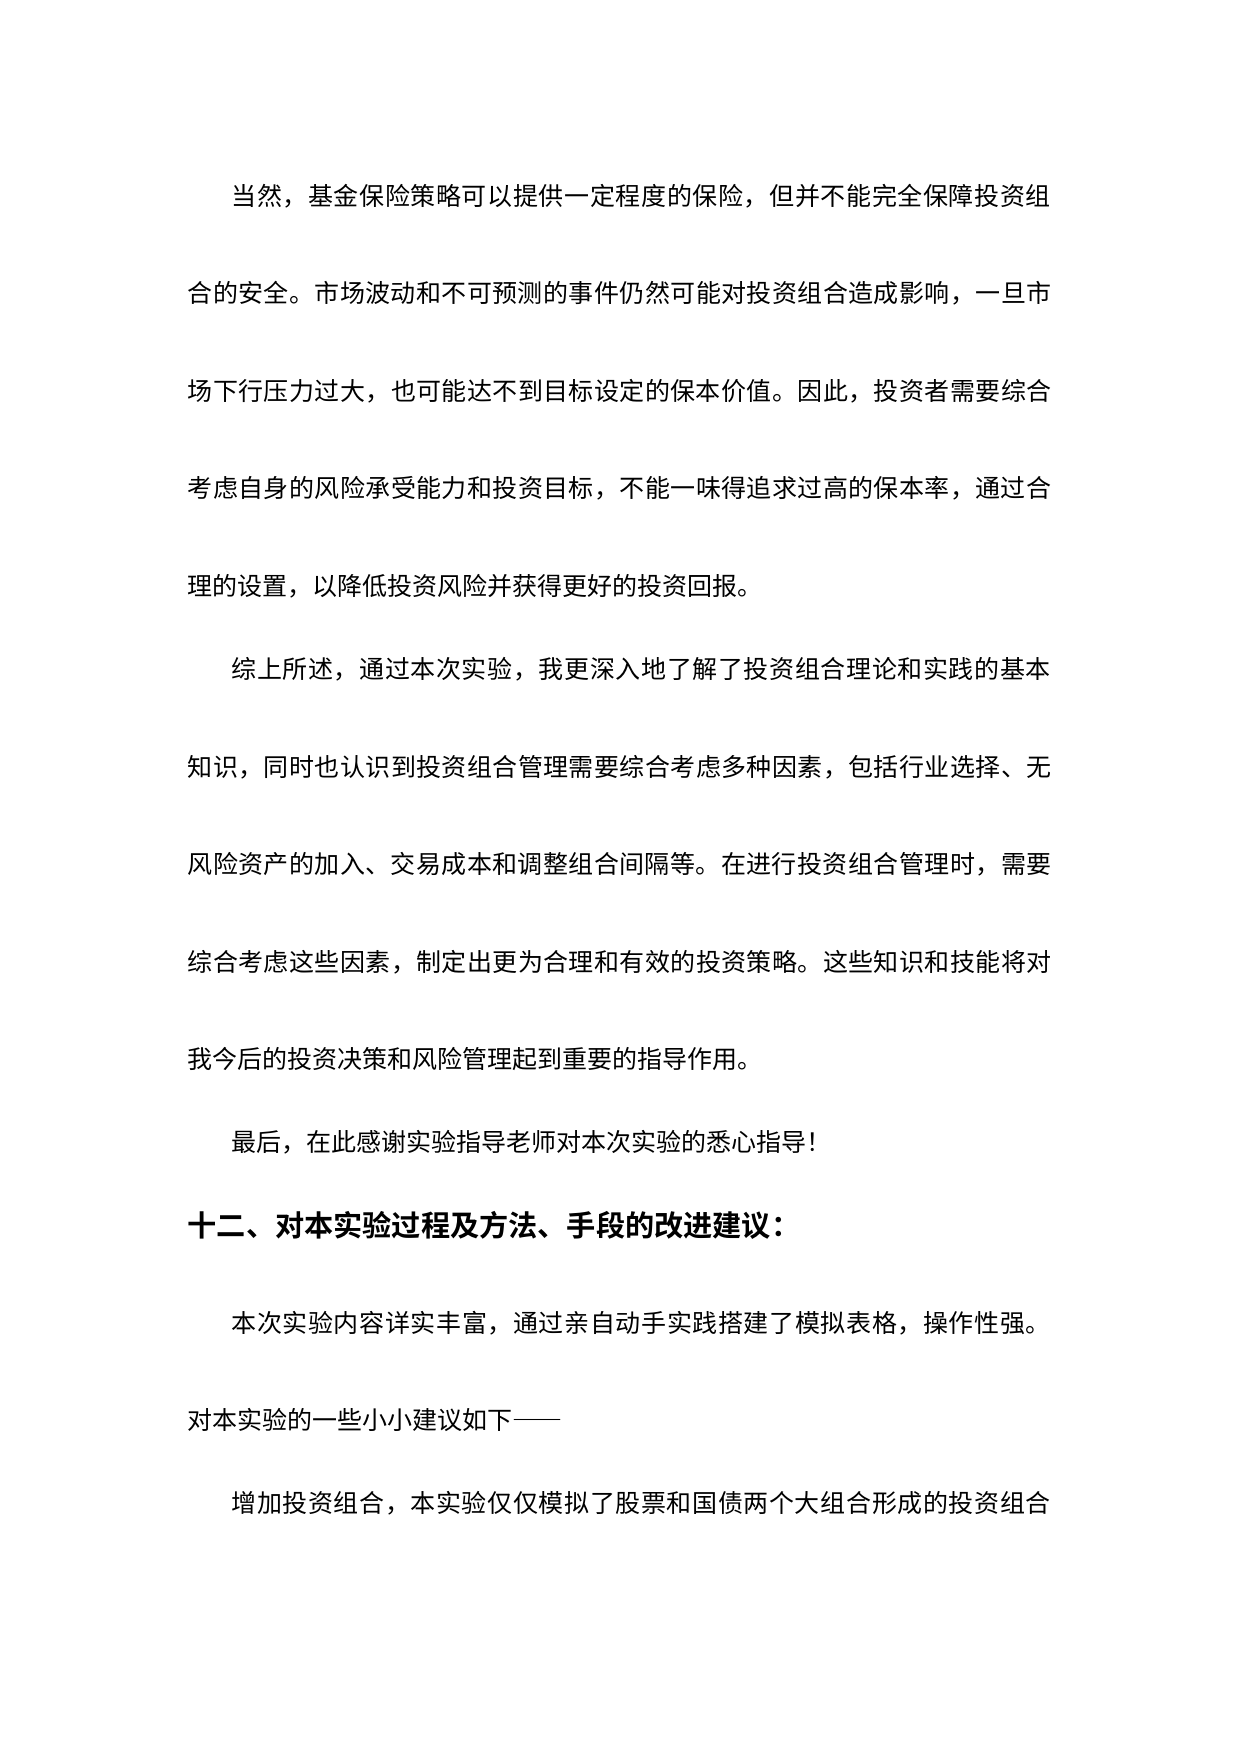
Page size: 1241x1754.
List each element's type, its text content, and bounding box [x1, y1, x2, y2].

text 最后，在此感谢实验指导老师对本次实验的悉心指导！ [187, 1108, 1053, 1173]
text 当然，基金保险策略可以提供一定程度的保险，但并不能完全保障投资组合的安全。市场波动和不可预测的事件仍然可能对投资组合造成影响，一旦市场下行压力过大，也可能达不到目标设定的保本价值。因此，投资者需要综合考虑自身的风险承受能力和投资目标，不能一味得追求过高的保本率，通过合理的设置，以降低投资风险并获得更好的投资回报。 [187, 162, 1053, 617]
text 本次实验内容详实丰富，通过亲自动手实践搭建了模拟表格，操作性强。对本实验的一些小小建议如下—— [187, 1289, 1053, 1451]
text 十二、对本实验过程及方法、手段的改进建议： [187, 1191, 1053, 1256]
text 综上所述，通过本次实验，我更深入地了解了投资组合理论和实践的基本知识，同时也认识到投资组合管理需要综合考虑多种因素，包括行业选择、无风险资产的加入、交易成本和调整组合间隔等。在进行投资组合管理时，需要综合考虑这些因素，制定出更为合理和有效的投资策略。这些知识和技能将对我今后的投资决策和风险管理起到重要的指导作用。 [187, 635, 1053, 1090]
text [187, 1469, 1053, 1534]
